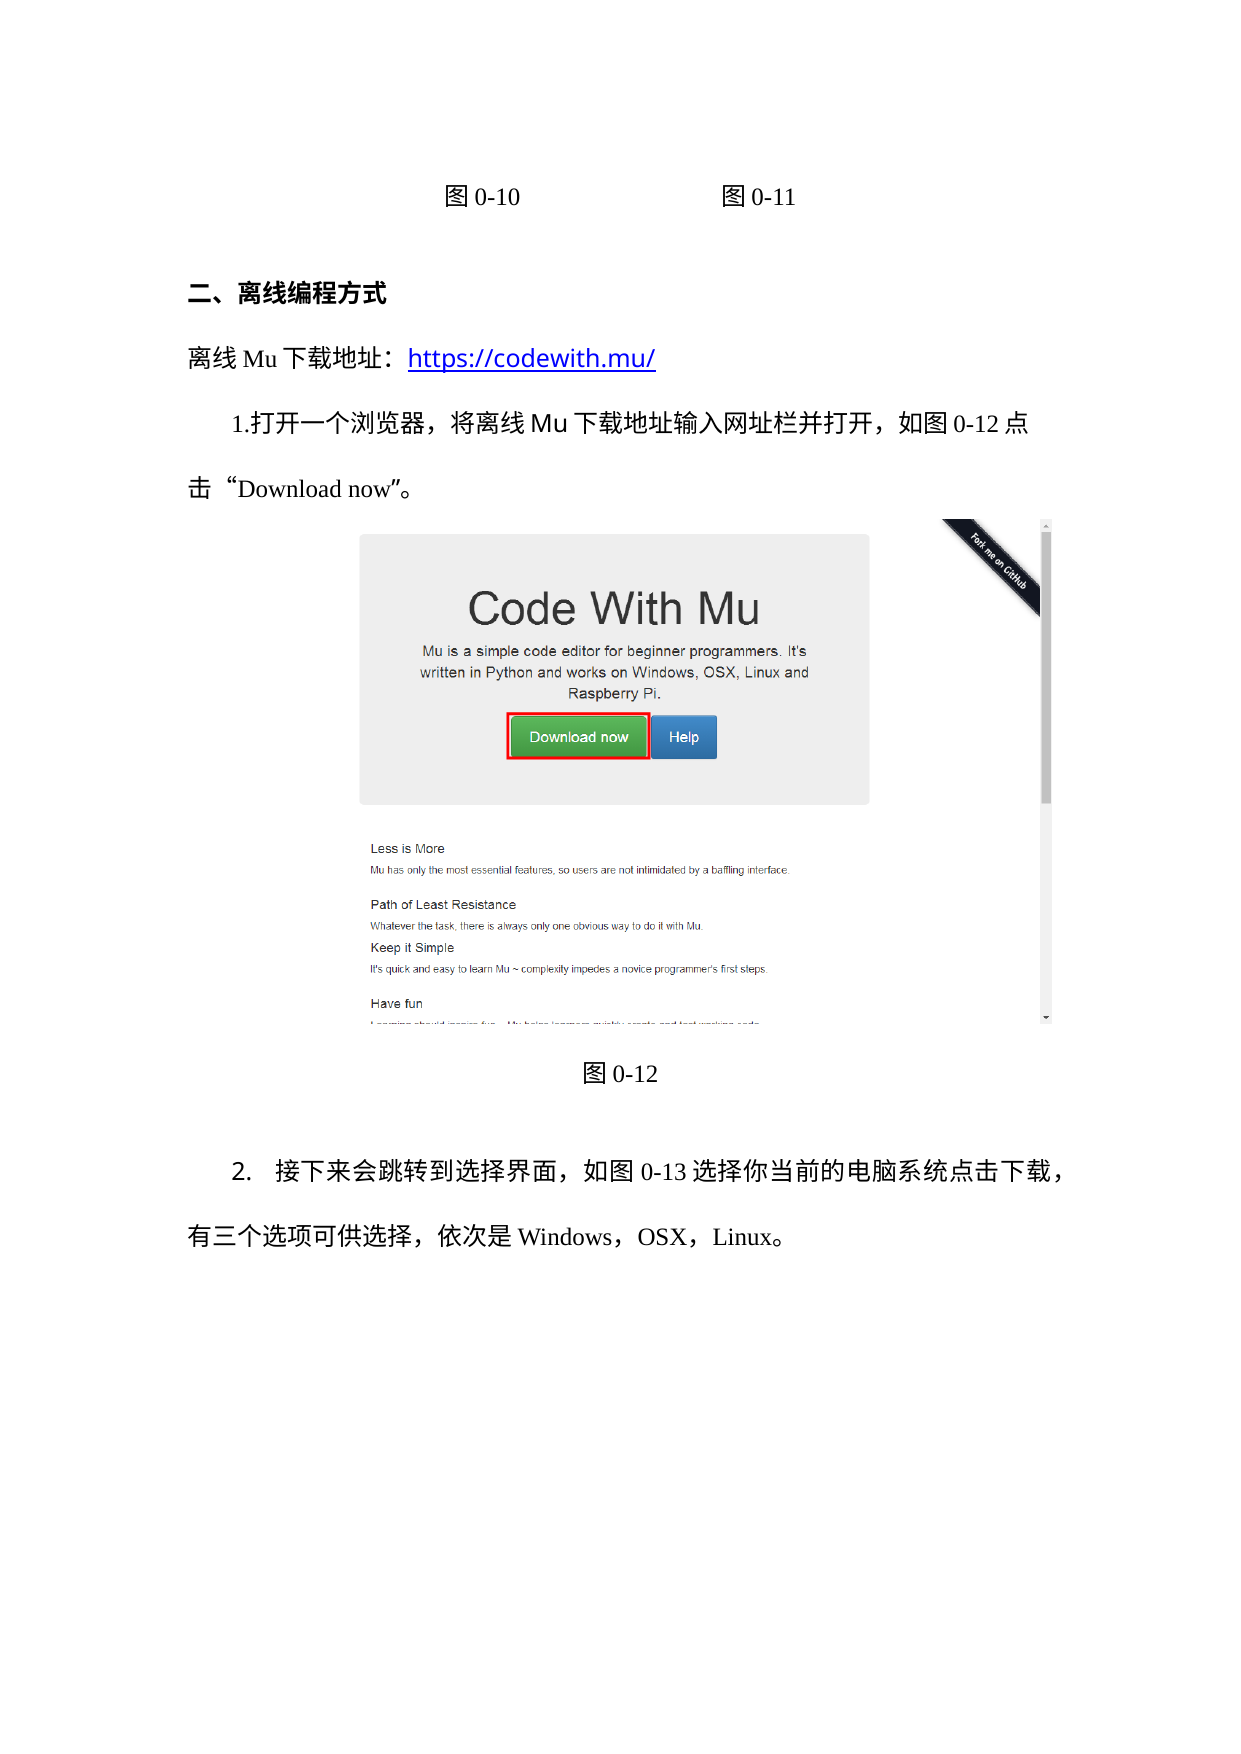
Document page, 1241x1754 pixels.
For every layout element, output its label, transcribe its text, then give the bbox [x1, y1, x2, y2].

picture [188, 519, 1052, 1024]
text 离线Mu下载地址：https://codewith.mu/ [187, 324, 1053, 389]
list 接下来会跳转到选择界面，如图0-13选择你当前的电脑系统点击下载，有三个选项可供选择，依次是Windows，OSX，Linux。 [187, 1137, 1053, 1267]
text 图0-10 图0-11 [187, 162, 1053, 227]
text 图0-12 [187, 1039, 1053, 1104]
text 1.打开一个浏览器，将离线Mu下载地址输入网址栏并打开，如图0-12点击“Download now”。 [187, 389, 1053, 519]
list 离线编程方式 [187, 259, 1053, 324]
